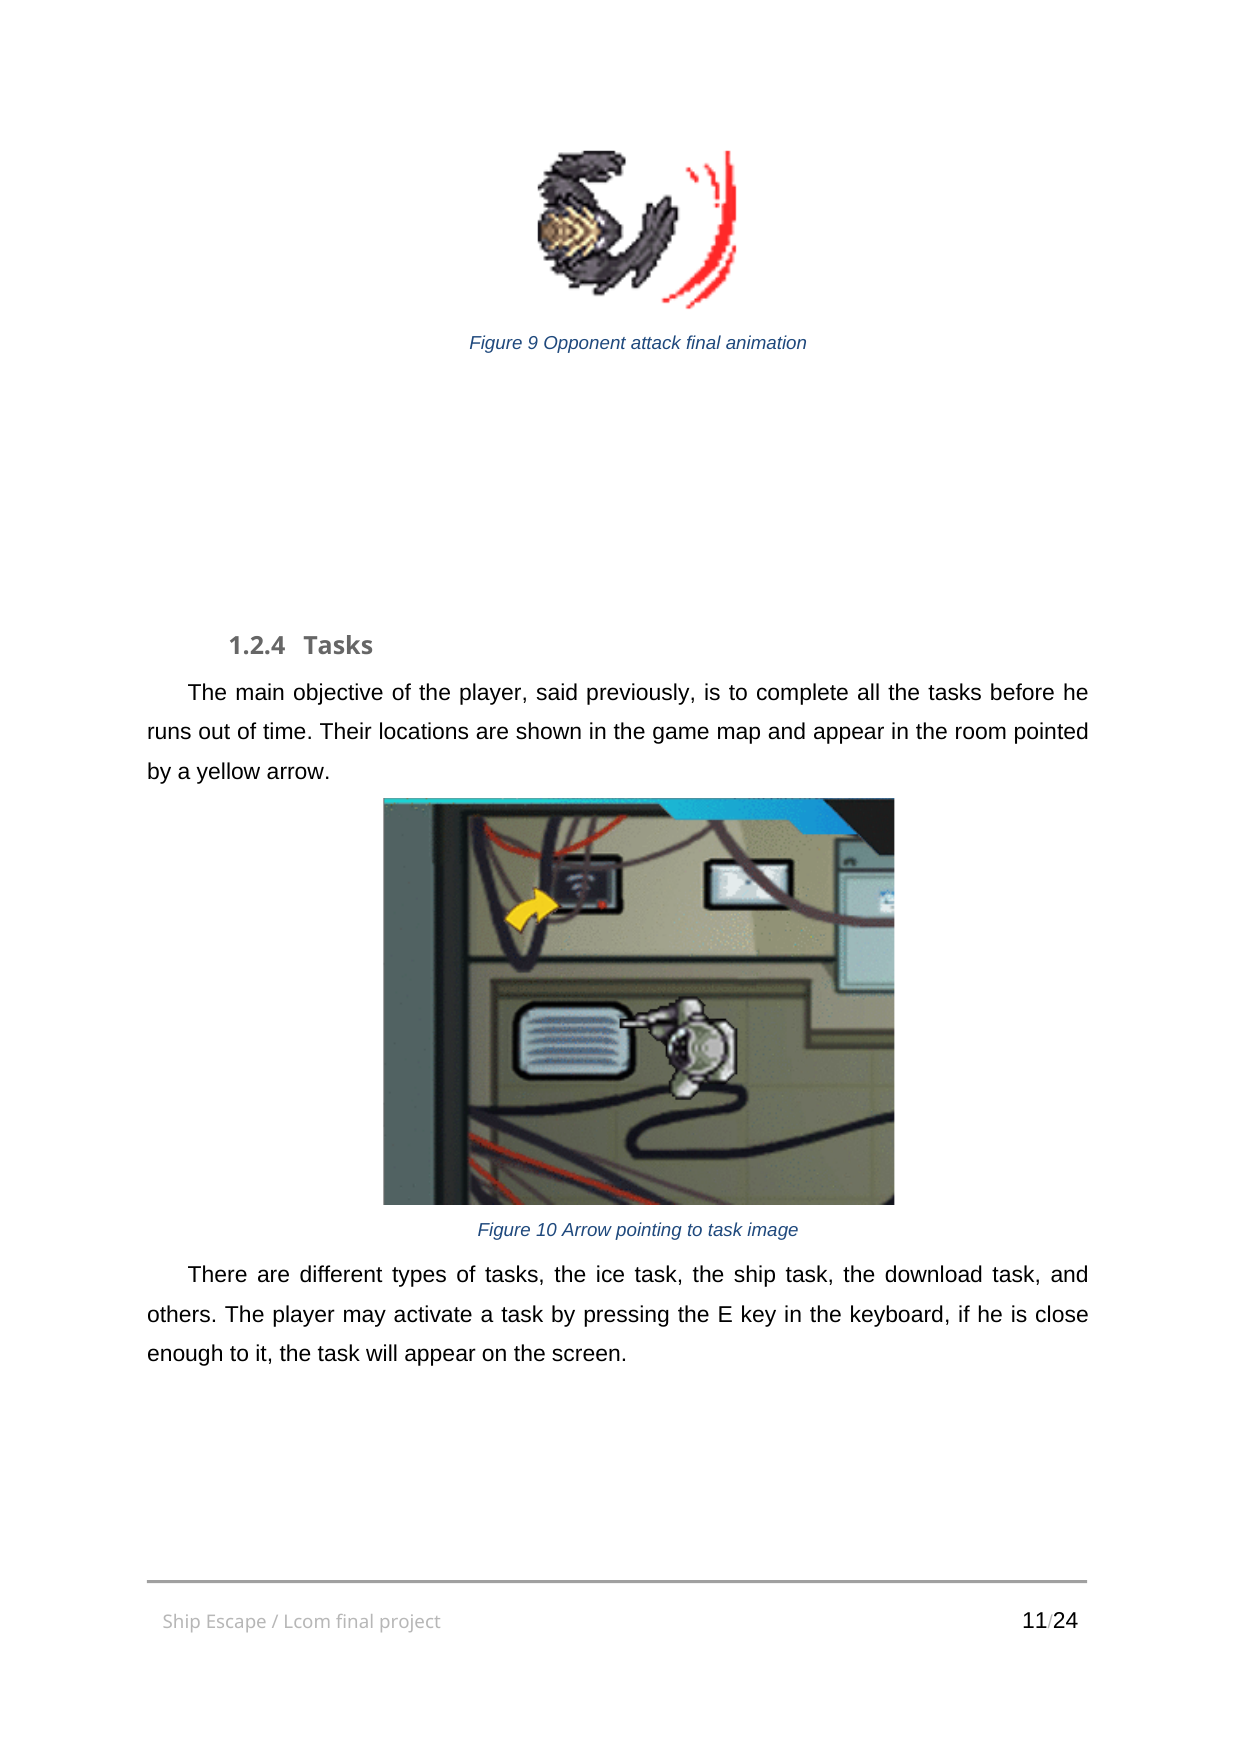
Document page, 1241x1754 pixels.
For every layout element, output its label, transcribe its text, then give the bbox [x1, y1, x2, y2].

text Figure 9 Opponent attack final animation [147, 332, 1090, 353]
picture [383, 798, 895, 1205]
subtitle Tasks [228, 628, 1090, 662]
text The main objective of the player, said previously, is to complete all the tasks before he runs out of time. Their locations are shown in the game map and appear in the room pointed by a yellow arrow. [147, 679, 1090, 784]
text There are different types of tasks, the ice task, the ship task, the download task, and others. The player may activate a task by pressing the E key in the keyboard, if he is close enough to it, the task will appear on the screen. [147, 1261, 1090, 1367]
text Figure 10 Arrow pointing to task image [147, 1219, 1090, 1240]
picture [536, 150, 741, 318]
